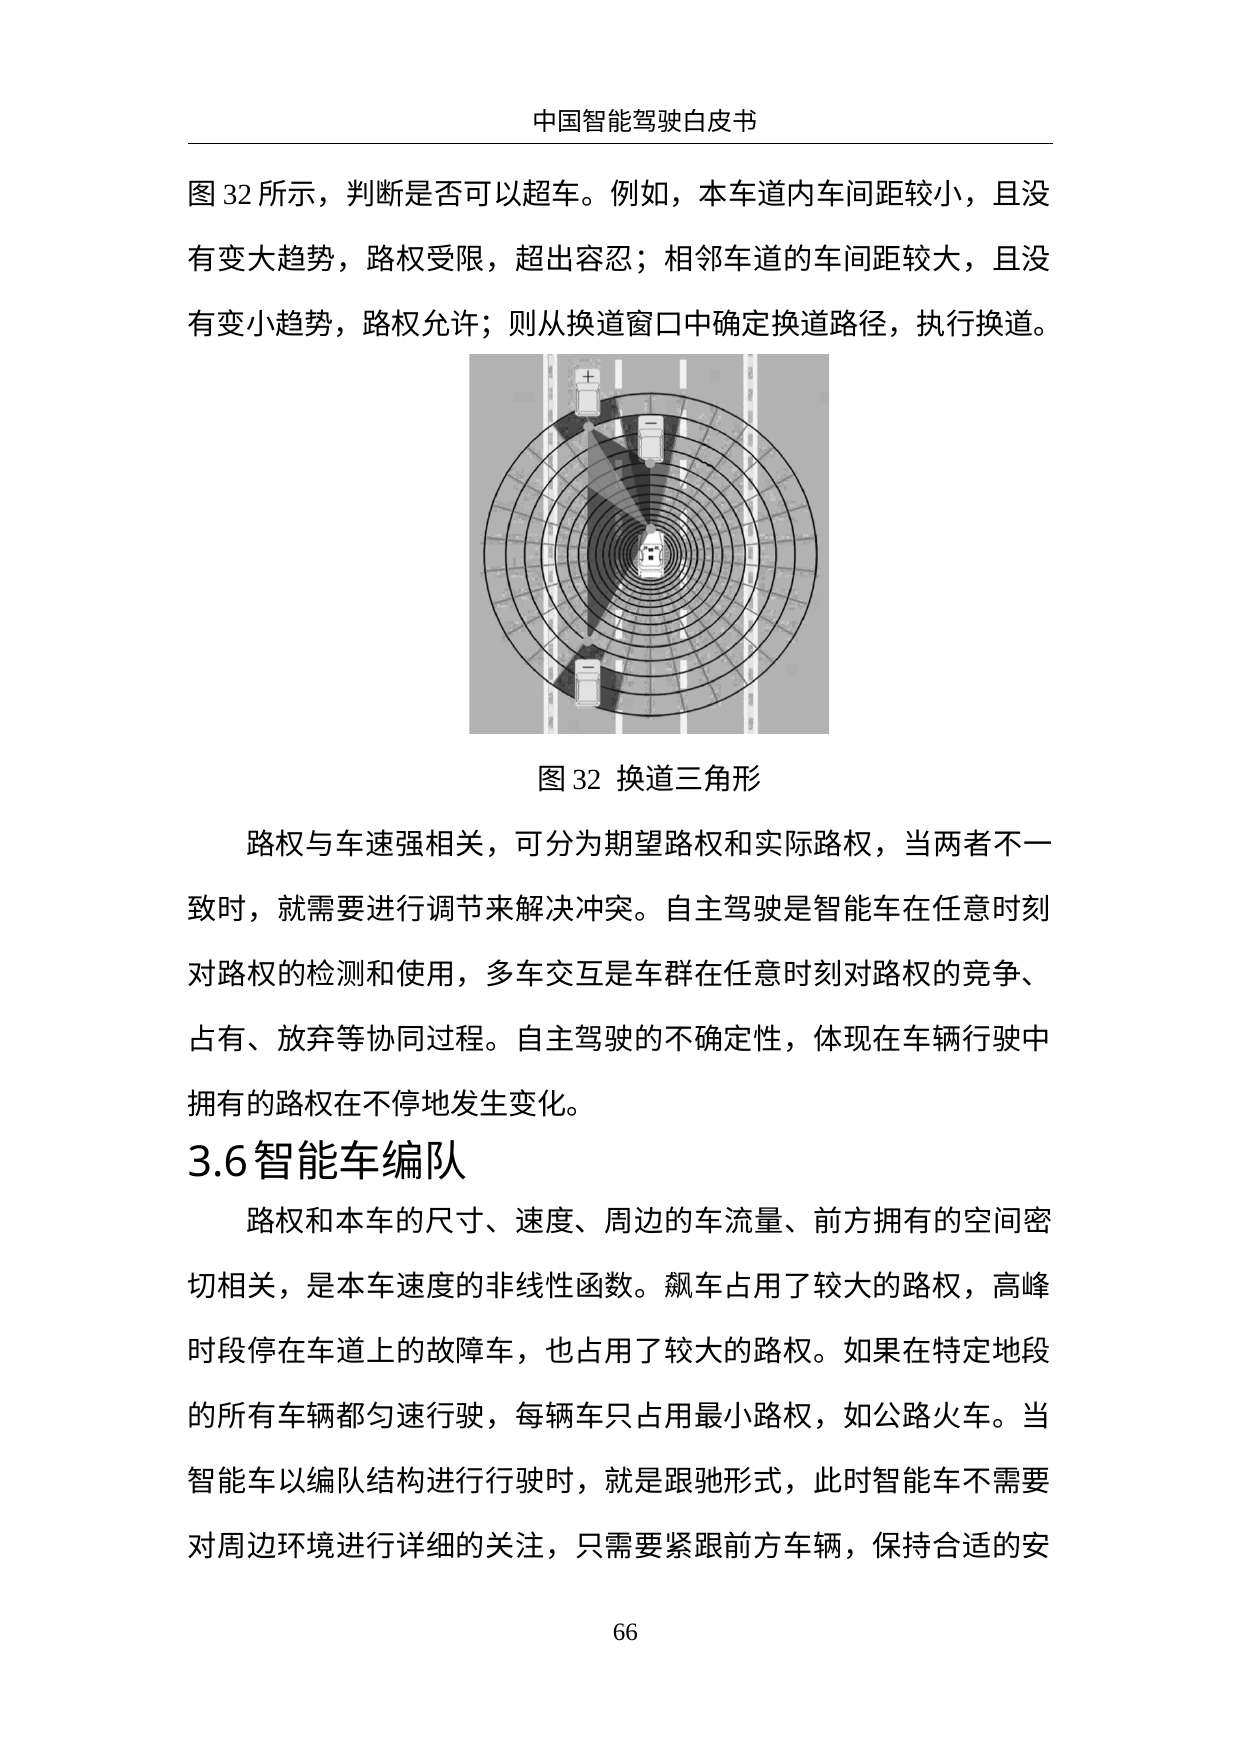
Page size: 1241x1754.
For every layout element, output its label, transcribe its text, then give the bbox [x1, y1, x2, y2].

text 路权与车速强相关，可分为期望路权和实际路权，当两者不一致时，就需要进行调节来解决冲突。自主驾驶是智能车在任意时刻对路权的检测和使用，多车交互是车群在任意时刻对路权的竞争、占有、放弃等协同过程。自主驾驶的不确定性，体现在车辆行驶中拥有的路权在不停地发生变化。 [187, 809, 1053, 1134]
subtitle 智能车编队 [187, 1134, 1053, 1186]
text 图32 换道三角形 [187, 744, 1053, 809]
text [187, 159, 1053, 354]
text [187, 1186, 1053, 1576]
